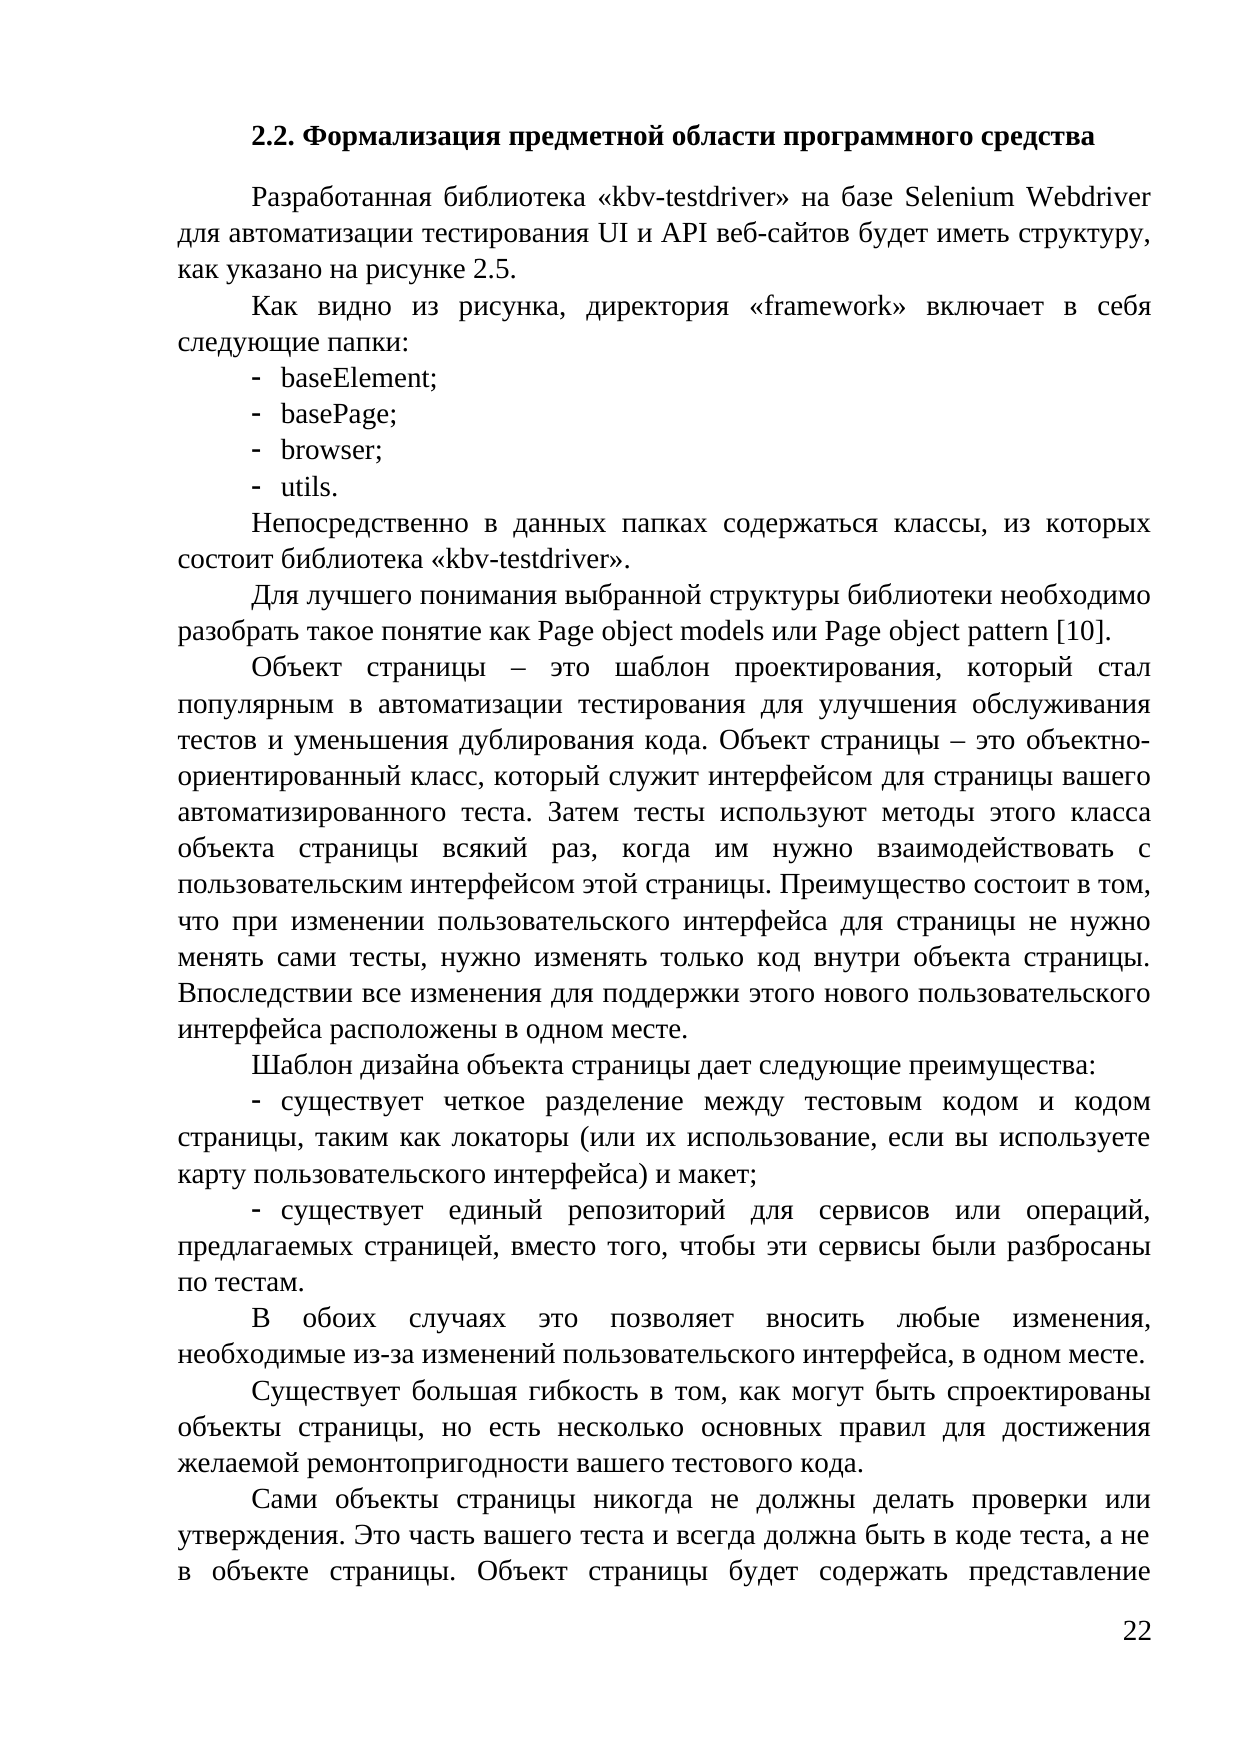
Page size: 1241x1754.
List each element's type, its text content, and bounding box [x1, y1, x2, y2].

list browser; [177, 432, 1152, 466]
text Непосредственно в данных папках содержаться классы, из которых состоит библиотека «kbv-testdriver». [177, 505, 1152, 575]
list существует единый репозиторий для сервисов или операций, предлагаемых страницей, вместо того, чтобы эти сервисы были разбросаны по тестам. [177, 1192, 1152, 1298]
text Как видно из рисунка, директория «framework» включает в себя следующие папки: [177, 288, 1152, 357]
list baseElement; [177, 360, 1152, 394]
text В обоих случаях это позволяет вносить любые изменения, необходимые из-за изменений пользовательского интерфейса, в одном месте. [177, 1300, 1152, 1370]
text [177, 1481, 1152, 1587]
subtitle 2.2. Формализация предметной области программного средства [177, 118, 1152, 152]
list существует четкое разделение между тестовым кодом и кодом страницы, таким как локаторы (или их использование, если вы используете карту пользовательского интерфейса) и макет; [177, 1083, 1152, 1189]
text Существует большая гибкость в том, как могут быть спроектированы объекты страницы, но есть несколько основных правил для достижения желаемой ремонтопригодности вашего тестового кода. [177, 1373, 1152, 1478]
text Шаблон дизайна объекта страницы дает следующие преимущества: [177, 1047, 1152, 1081]
list basePage; [177, 396, 1152, 430]
text Разработанная библиотека «kbv-testdriver» на базе Selenium Webdriver для автоматизации тестирования UI и API веб-сайтов будет иметь структуру, как указано на рисунке 2.5. [177, 179, 1152, 285]
text Объект страницы – это шаблон проектирования, который стал популярным в автоматизации тестирования для улучшения обслуживания тестов и уменьшения дублирования кода. Объект страницы – это объектно-ориентированный класс, который служит интерфейсом для страницы вашего автоматизированного теста. Затем тесты используют методы этого класса объекта страницы всякий раз, когда им нужно взаимодействовать с пользовательским интерфейсом этой страницы. Преимущество состоит в том, что при изменении пользовательского интерфейса для страницы не нужно менять сами тесты, нужно изменять только код внутри объекта страницы. Впоследствии все изменения для поддержки этого нового пользовательского интерфейса расположены в одном месте. [177, 649, 1152, 1044]
list utils. [177, 469, 1152, 502]
text Для лучшего понимания выбранной структуры библиотеки необходимо разобрать такое понятие как Page object models или Page object pattern [10]. [177, 577, 1152, 647]
